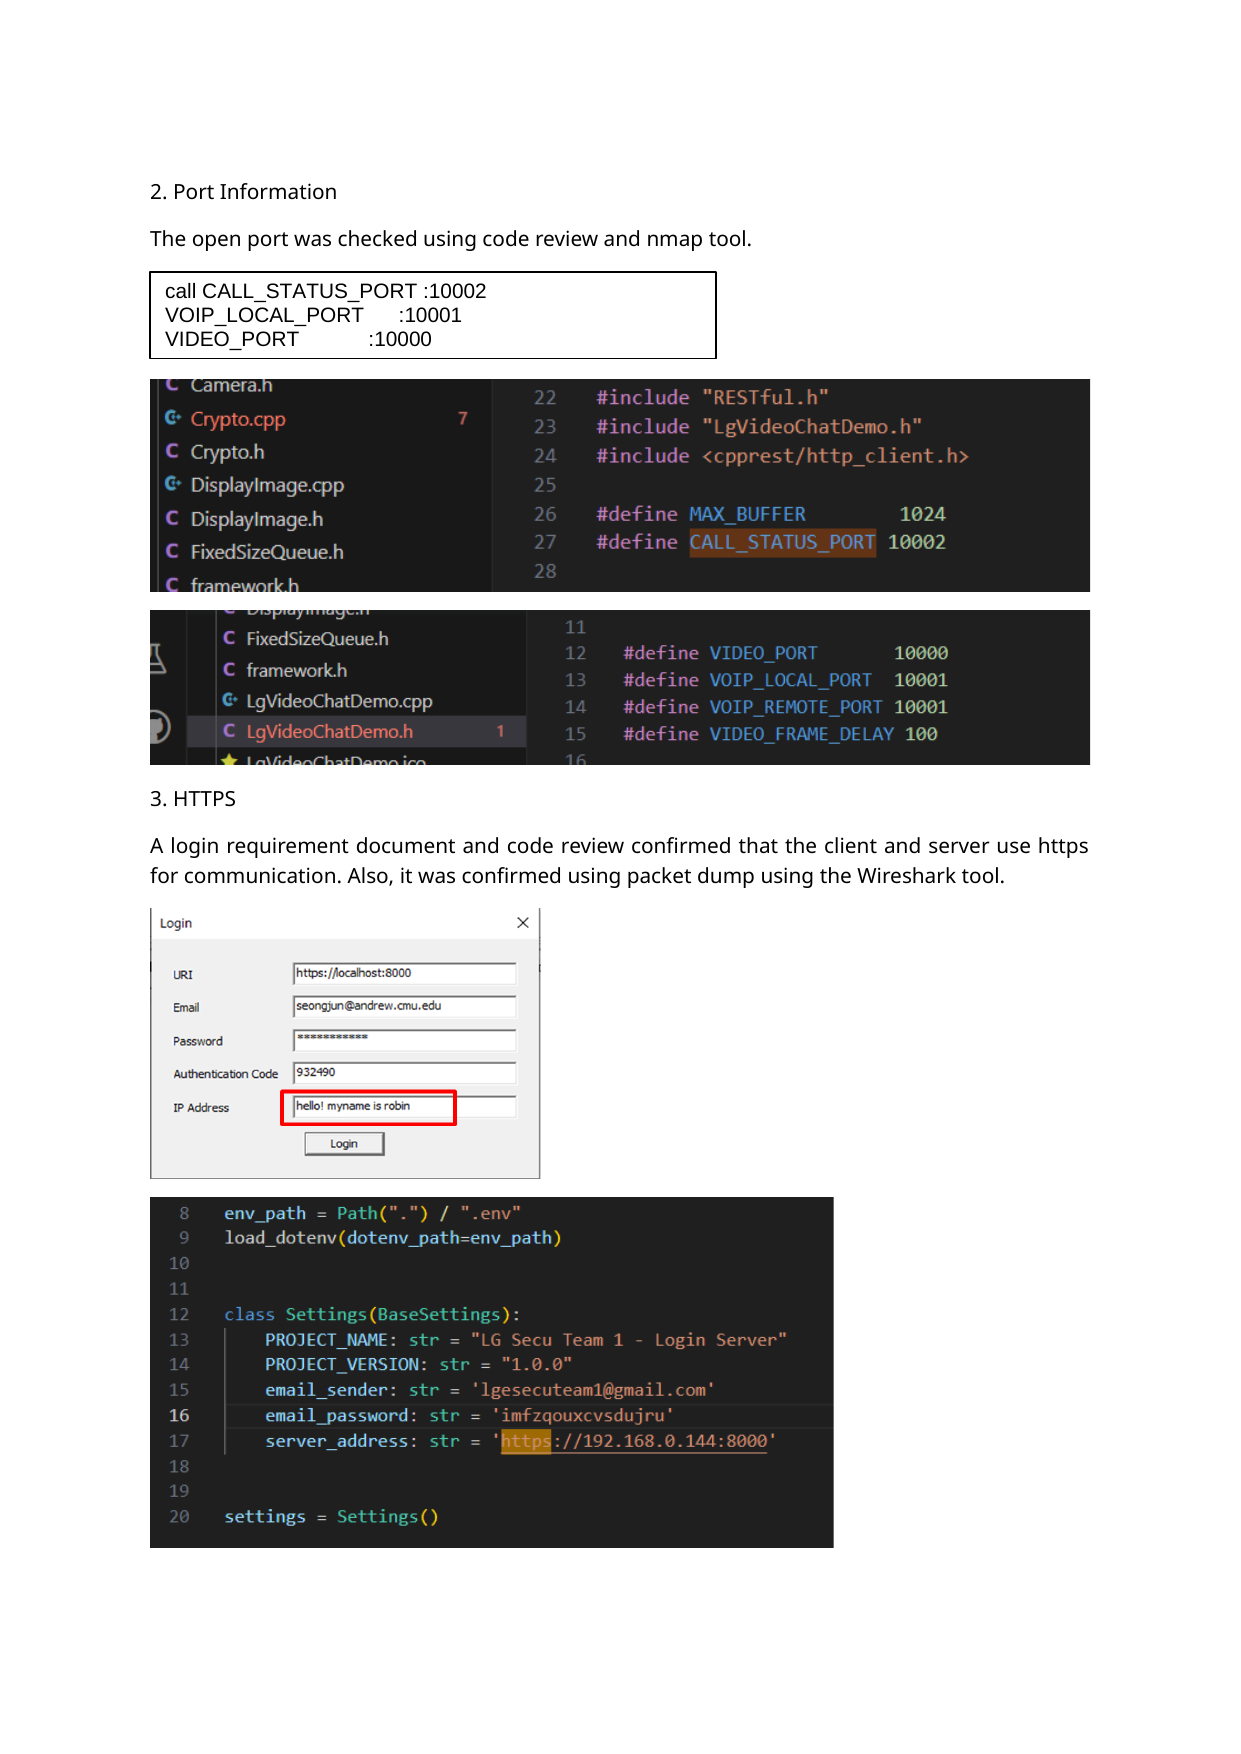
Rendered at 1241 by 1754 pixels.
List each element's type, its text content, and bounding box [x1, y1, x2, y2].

text The open port was checked using code review and nmap tool. [150, 224, 1090, 253]
subtitle 3. HTTPS [150, 784, 1090, 812]
picture [150, 610, 1091, 765]
picture [150, 379, 1091, 592]
subtitle 2. Port Information [150, 177, 1090, 206]
picture [150, 908, 541, 1179]
picture [150, 1197, 834, 1548]
text A login requirement document and code review confirmed that the client and server use https for communication. Also, it was confirmed using packet dump using the Wireshark tool. [150, 831, 1090, 890]
